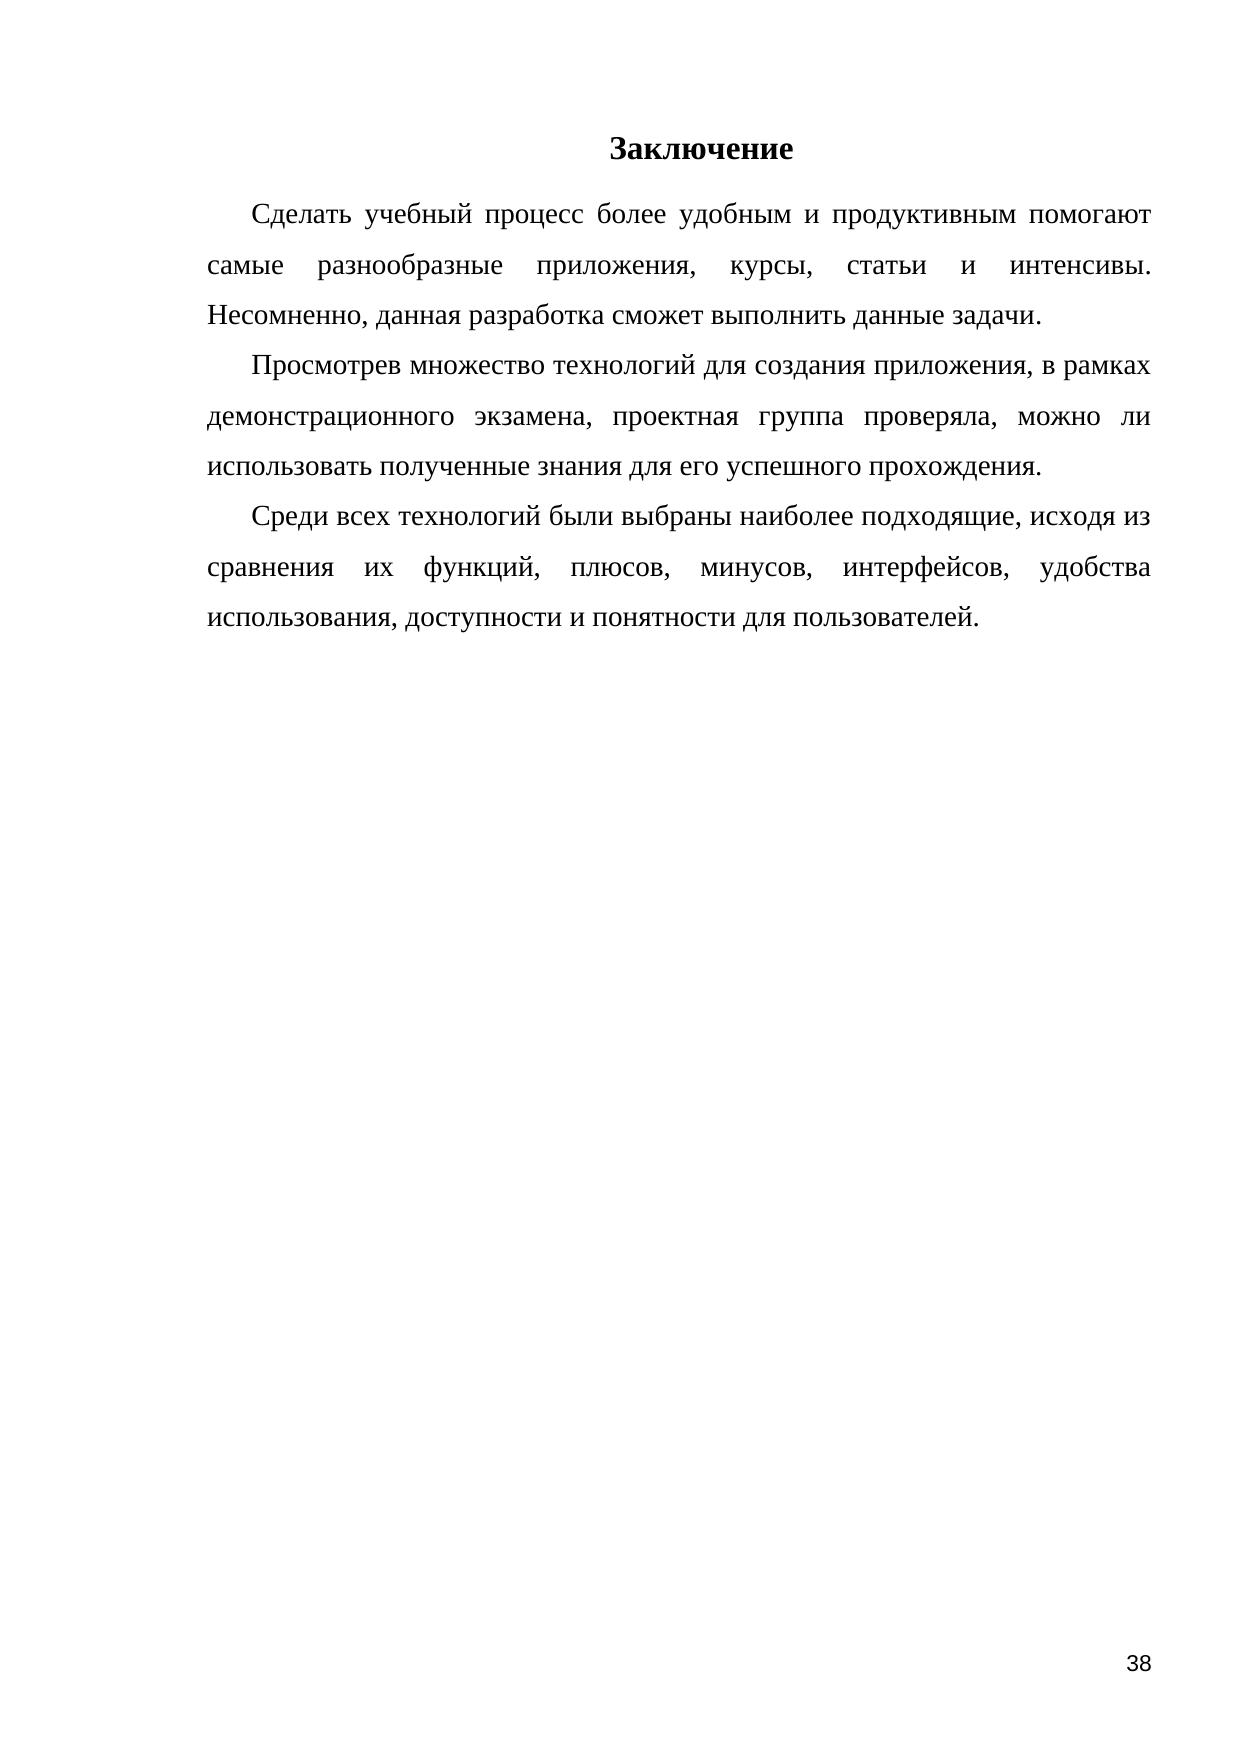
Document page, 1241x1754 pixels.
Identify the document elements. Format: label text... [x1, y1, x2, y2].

text Просмотрев множество технологий для создания приложения, в рамках демонстрационного экзамена, проектная группа проверяла, можно ли использовать полученные знания для его успешного прохождения. [207, 347, 1152, 482]
text Заключение [207, 128, 1152, 167]
text Сделать учебный процесс более удобным и продуктивным помогают самые разнообразные приложения, курсы, статьи и интенсивы. Несомненно, данная разработка сможет выполнить данные задачи. [207, 196, 1152, 331]
text Среди всех технологий были выбраны наиболее подходящие, исходя из сравнения их функций, плюсов, минусов, интерфейсов, удобства использования, доступности и понятности для пользователей. [207, 498, 1152, 632]
